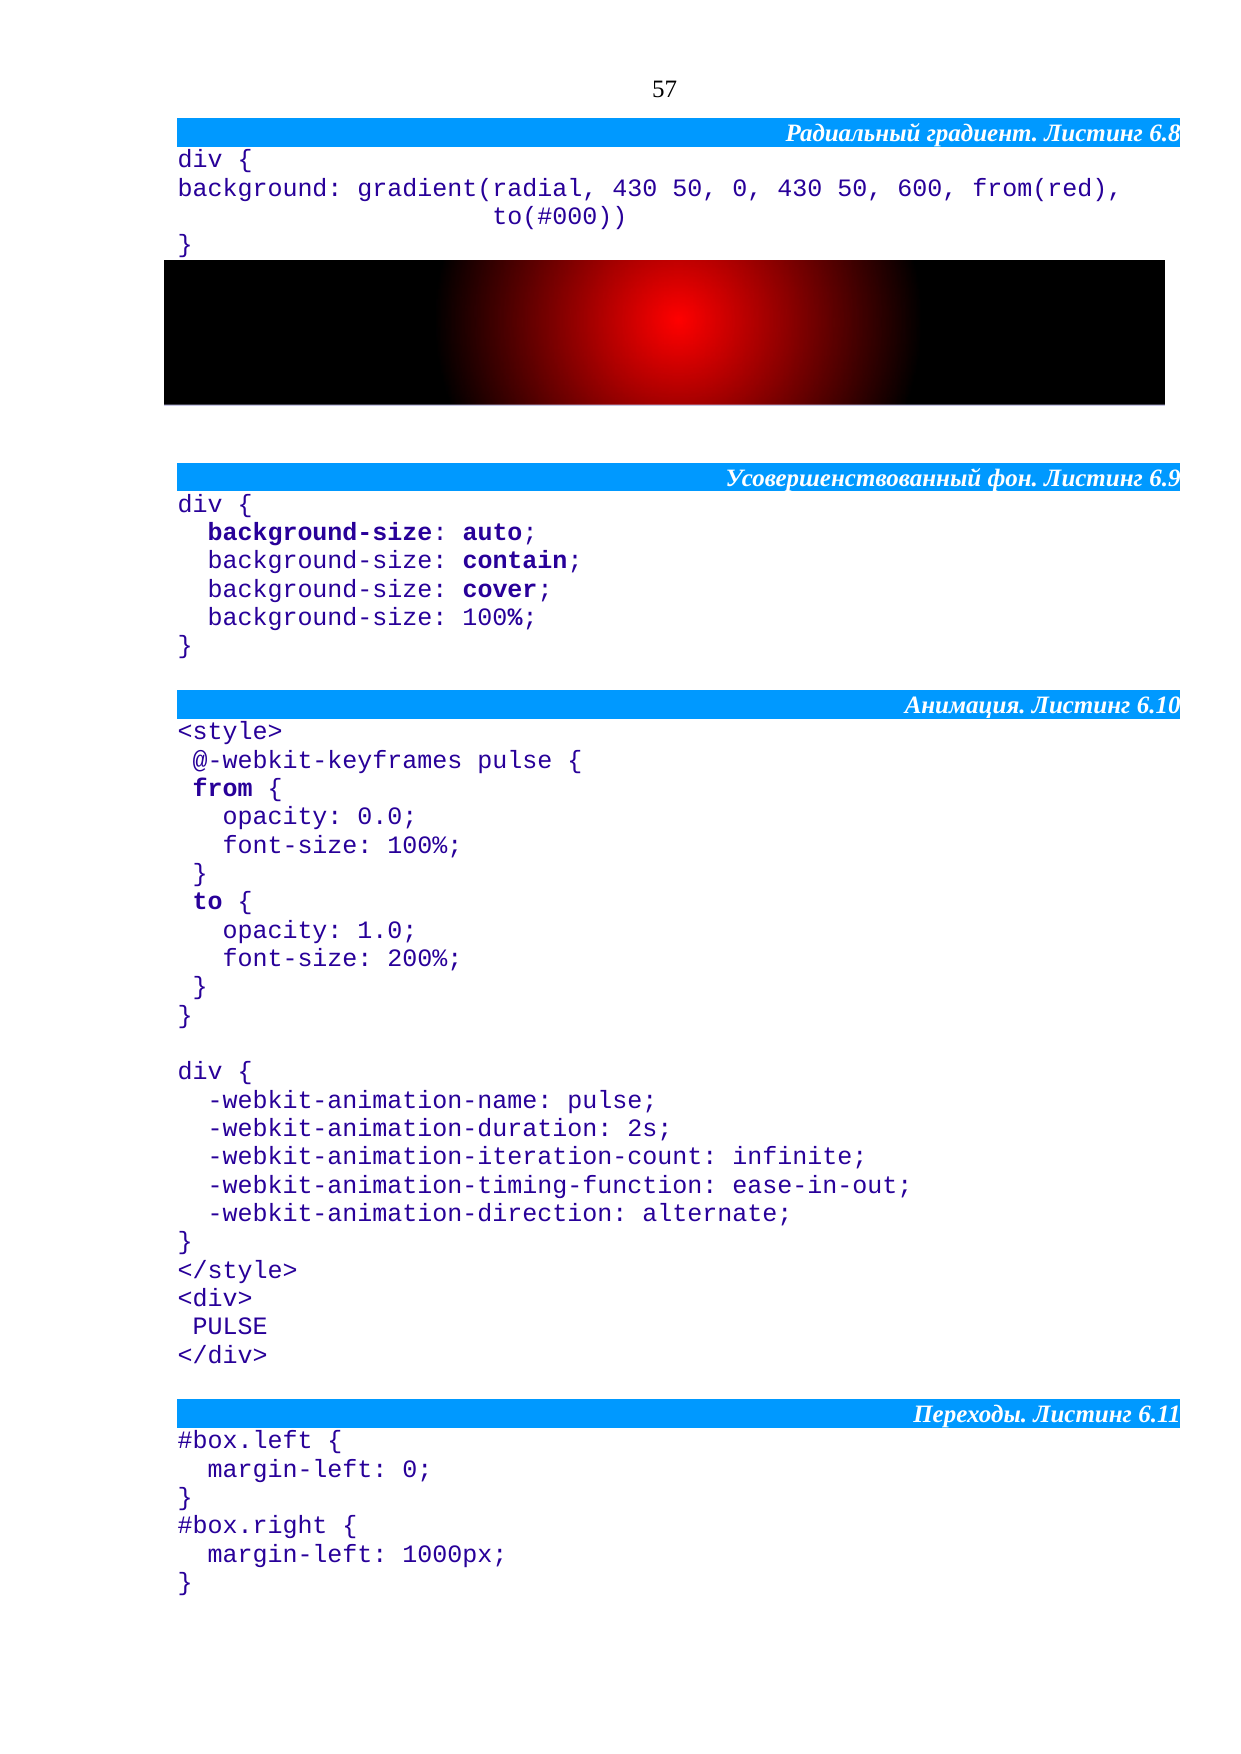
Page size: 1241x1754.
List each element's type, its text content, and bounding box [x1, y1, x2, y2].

table_cell div { background: gradient(radial, 430 50, 0, 430 50, 600, from(red), to(#000)) } [177, 147, 1180, 260]
table_cell <style> @-webkit-keyframes pulse { from { opacity: 0.0; font-size: 100%; } to { opacity: 1.0; font-size: 200%; } } div { -webkit-animation-name: pulse; -webkit-animation-duration: 2s; -webkit-animation-iteration-count: infinite; -webkit-animation-timing-function: ease-in-out; -webkit-animation-direction: alternate; } </style> <div> PULSE </div> [177, 719, 1180, 1371]
table_cell div { background-size: auto; background-size: contain; background-size: cover; background-size: 100%; } [177, 491, 1180, 661]
picture [164, 260, 1165, 406]
table_header Переходы. Листинг 6.11 [177, 1399, 1180, 1428]
table_header Анимация. Листинг 6.10 [177, 690, 1180, 719]
table_header Усовершенствованный фон. Листинг 6.9 [177, 463, 1180, 491]
table_header Радиальный градиент. Листинг 6.8 [177, 118, 1180, 147]
